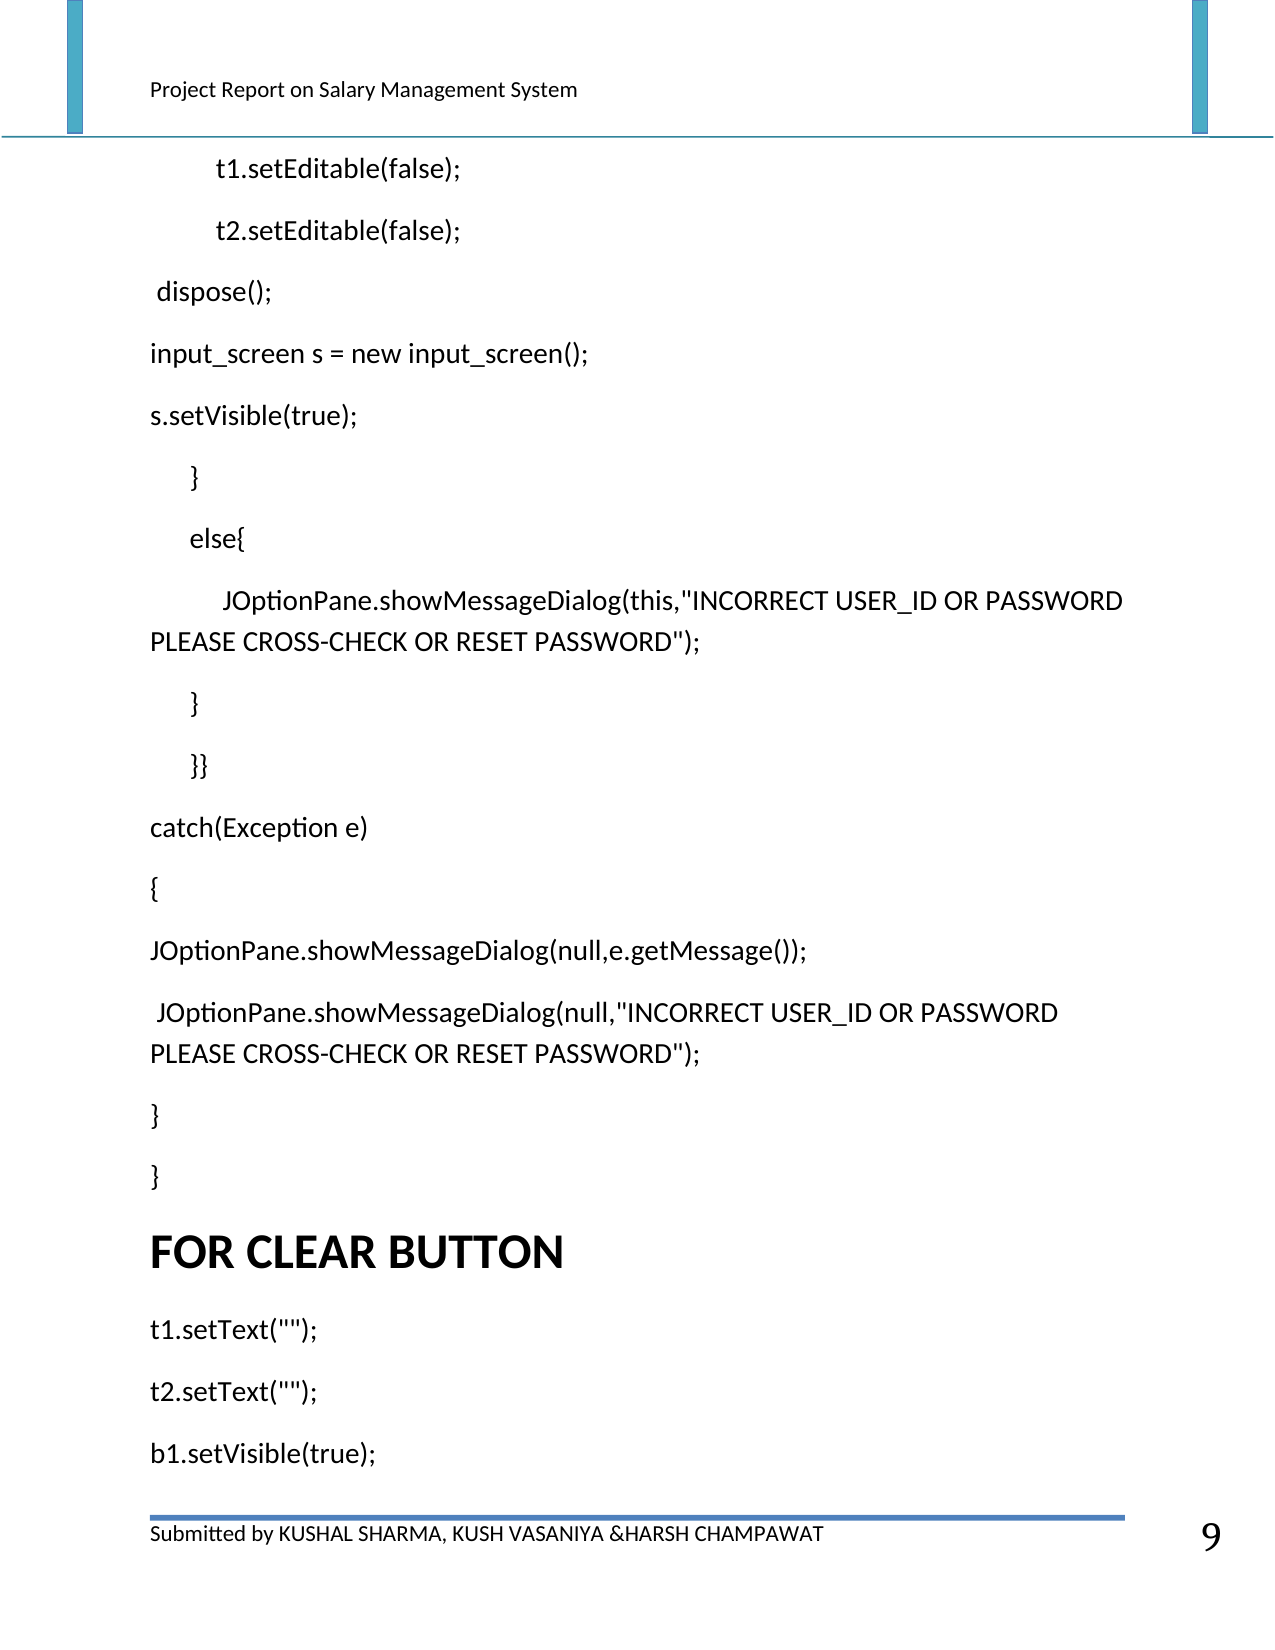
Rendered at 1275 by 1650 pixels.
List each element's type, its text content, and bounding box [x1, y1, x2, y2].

text } [150, 685, 1125, 721]
text { [150, 870, 1125, 906]
text dispose(); [150, 273, 1125, 309]
text catch(Exception e) [150, 809, 1125, 844]
text } [150, 1158, 1125, 1194]
text JOptionPane.showMessageDialog(this,"INCORRECT USER_ID OR PASSWORD PLEASE CROSS-CHECK OR RESET PASSWORD"); [150, 582, 1125, 659]
text JOptionPane.showMessageDialog(null,"INCORRECT USER_ID OR PASSWORD PLEASE CROSS-CHECK OR RESET PASSWORD"); [150, 994, 1125, 1071]
text b1.setVisible(true); [150, 1435, 1125, 1470]
text else{ [150, 521, 1125, 556]
text JOptionPane.showMessageDialog(null,e.getMessage()); [150, 932, 1125, 968]
text FOR CLEAR BUTTON [150, 1220, 1125, 1281]
text } [150, 459, 1125, 494]
text s.setVisible(true); [150, 397, 1125, 433]
text t2.setText(""); [150, 1373, 1125, 1408]
text t1.setEditable(false); [150, 150, 1125, 186]
text input_screen s = new input_screen(); [150, 335, 1125, 371]
text t1.setText(""); [150, 1311, 1125, 1347]
text }} [150, 747, 1125, 782]
text } [150, 1097, 1125, 1132]
text t2.setEditable(false); [150, 212, 1125, 247]
